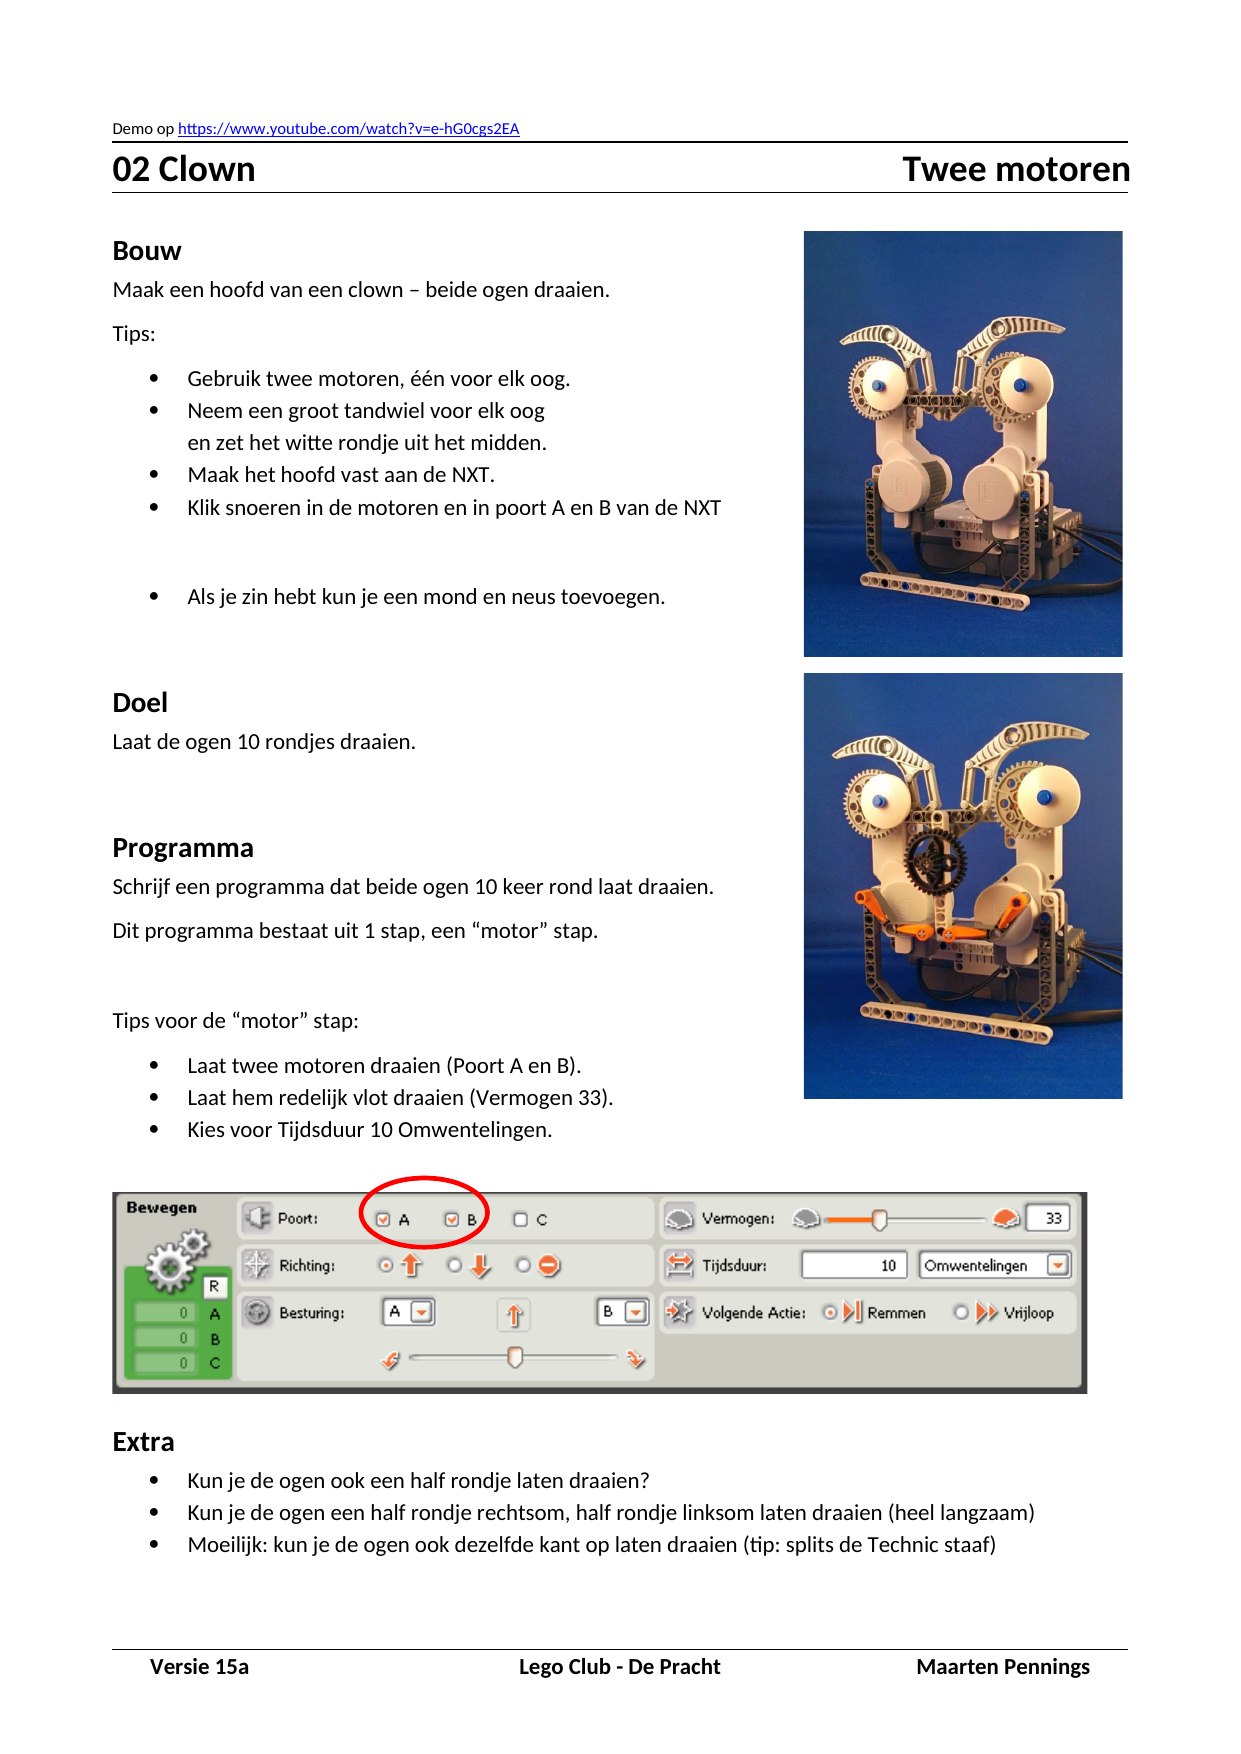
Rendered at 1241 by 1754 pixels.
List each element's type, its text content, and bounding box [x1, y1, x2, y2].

text Bouw [112, 232, 803, 267]
text Maak een hoofd van een clown – beide ogen draaien. [112, 275, 803, 303]
list Gebruik twee motoren, één voor elk oog. [150, 364, 803, 392]
text Extra [112, 1423, 1128, 1458]
text Tips: [112, 319, 803, 347]
text Programma [112, 829, 803, 864]
list Kun je de ogen een half rondje rechtsom, half rondje linksom laten draaien (heel langzaam) [150, 1498, 1128, 1526]
text Schrijf een programma dat beide ogen 10 keer rond laat draaien. [112, 872, 803, 900]
text 02 Clown Twee motoren [112, 143, 1128, 192]
text Laat de ogen 10 rondjes draaien. [112, 727, 803, 755]
picture [364, 1192, 485, 1244]
list Laat hem redelijk vlot draaien (Vermogen 33). [150, 1083, 1128, 1111]
list Kies voor Tijdsduur 10 Omwentelingen. [150, 1115, 1128, 1143]
list Laat twee motoren draaien (Poort A en B). [150, 1051, 803, 1079]
list Moeilijk: kun je de ogen ook dezelfde kant op laten draaien (tip: splits de Technic staaf) [150, 1530, 1128, 1558]
list Klik snoeren in de motoren en in poort A en B van de NXT [150, 493, 803, 521]
list Als je zin hebt kun je een mond en neus toevoegen. [150, 582, 803, 610]
text Demo op https://www.youtube.com/watch?v=e-hG0cgs2EA [112, 118, 1128, 138]
text Dit programma bestaat uit 1 stap, een “motor” stap. [112, 917, 803, 945]
picture [112, 1192, 1088, 1394]
list Kun je de ogen ook een half rondje laten draaien? [150, 1466, 1128, 1494]
list Maak het hoofd vast aan de NXT. [150, 461, 803, 489]
text Tips voor de “motor” stap: [112, 1006, 803, 1034]
list Neem een groot tandwiel voor elk oog en zet het witte rondje uit het midden. [150, 396, 803, 456]
picture [803, 673, 1123, 1099]
picture [803, 231, 1123, 657]
text Doel [112, 684, 803, 720]
